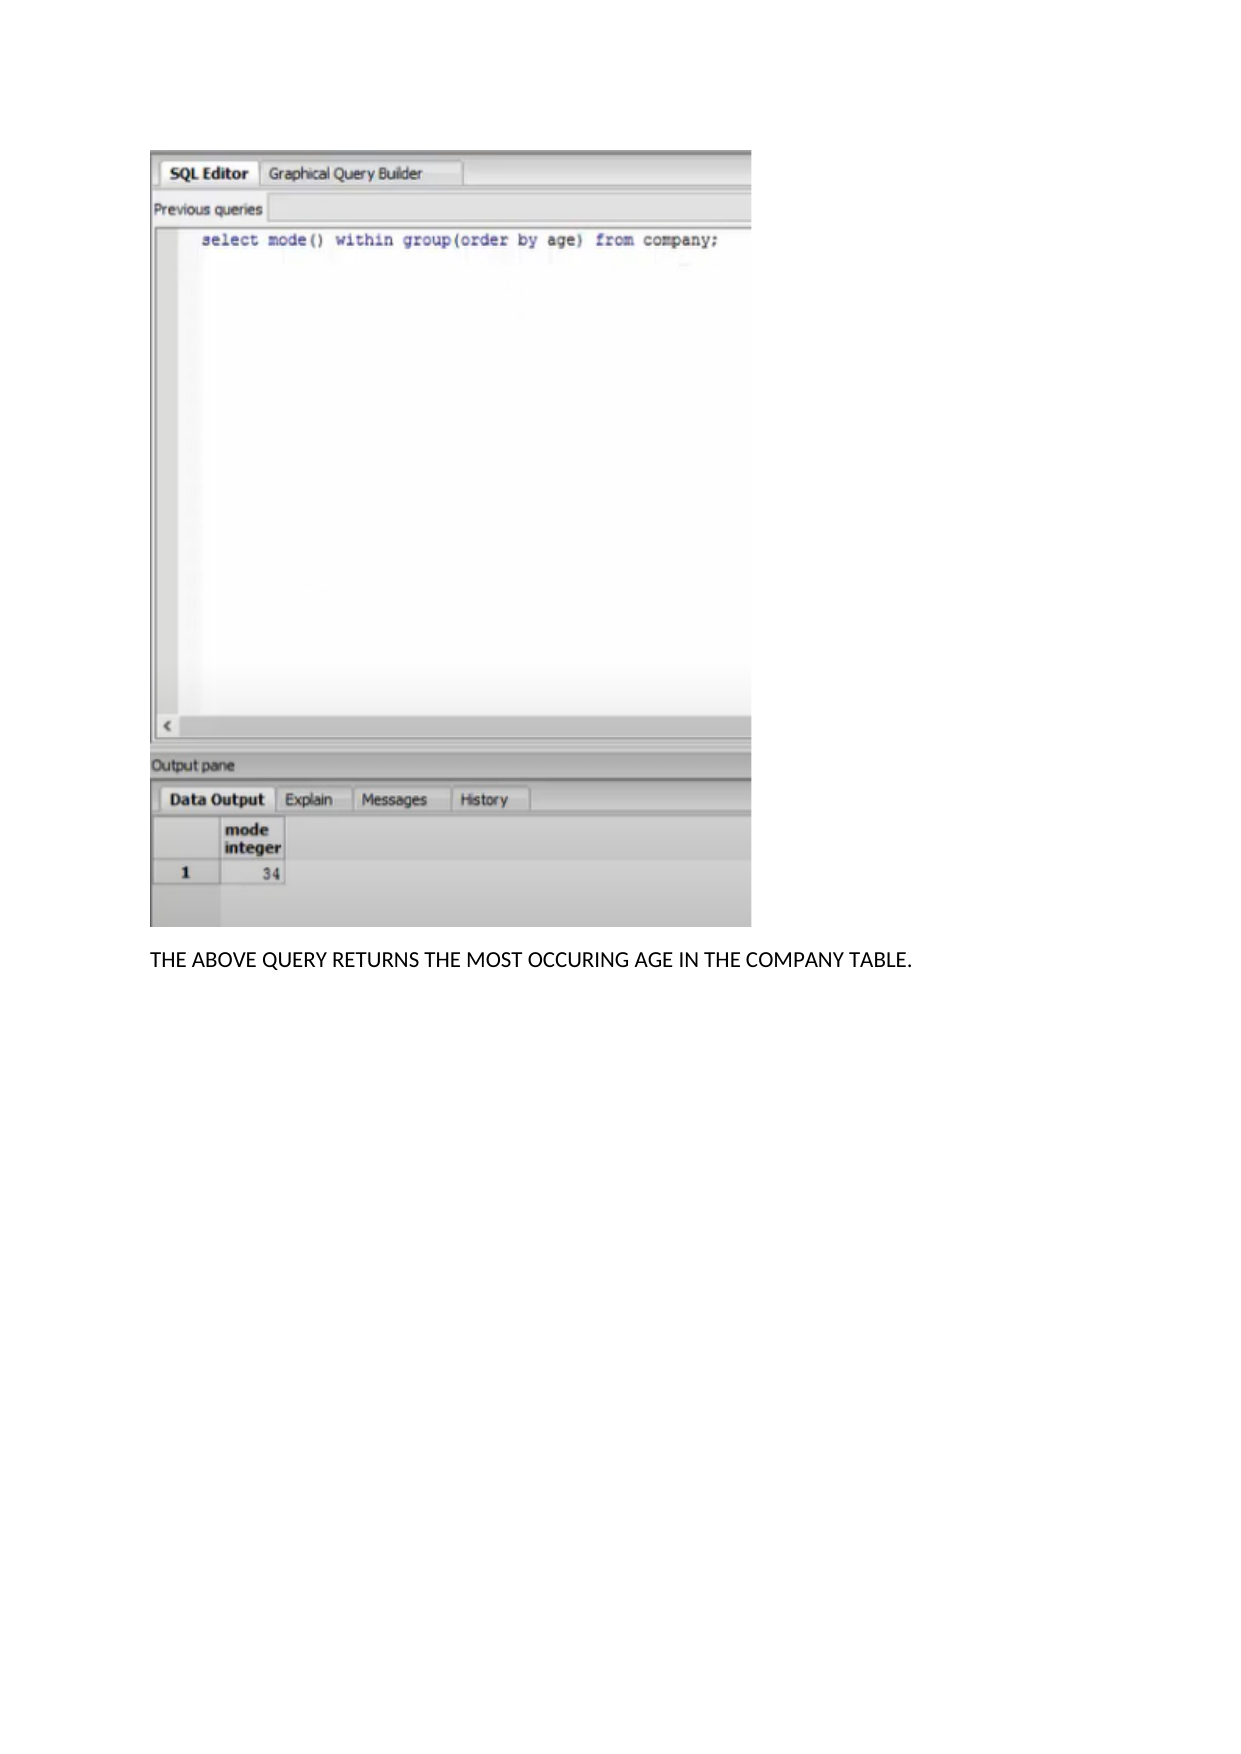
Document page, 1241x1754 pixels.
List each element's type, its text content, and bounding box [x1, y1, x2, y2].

text THE ABOVE QUERY RETURNS THE MOST OCCURING AGE IN THE COMPANY TABLE. [150, 945, 1090, 973]
picture [150, 150, 752, 927]
